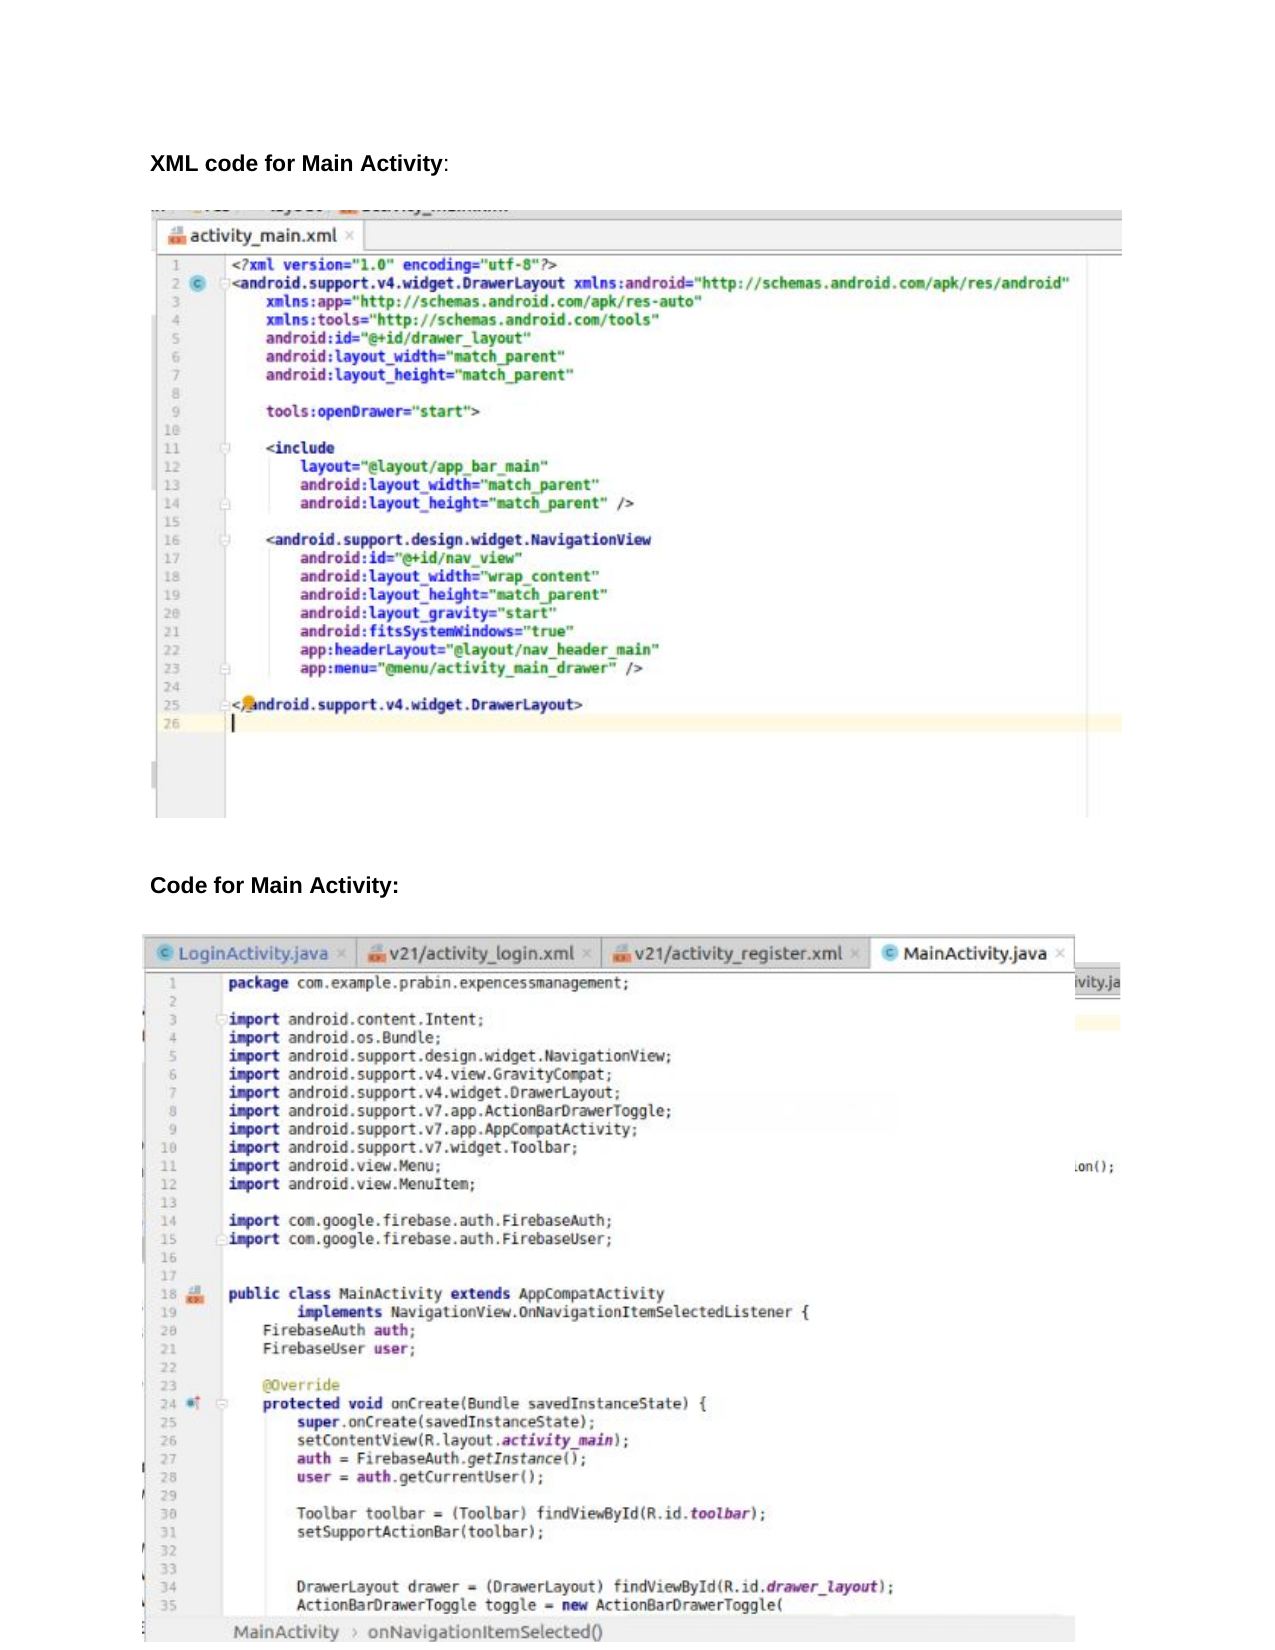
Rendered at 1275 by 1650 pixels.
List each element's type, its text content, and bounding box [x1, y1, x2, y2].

text Code for Main Activity: [150, 872, 1125, 898]
picture [140, 934, 1120, 1640]
picture [150, 210, 1122, 817]
text XML code for Main Activity: [150, 150, 1125, 176]
